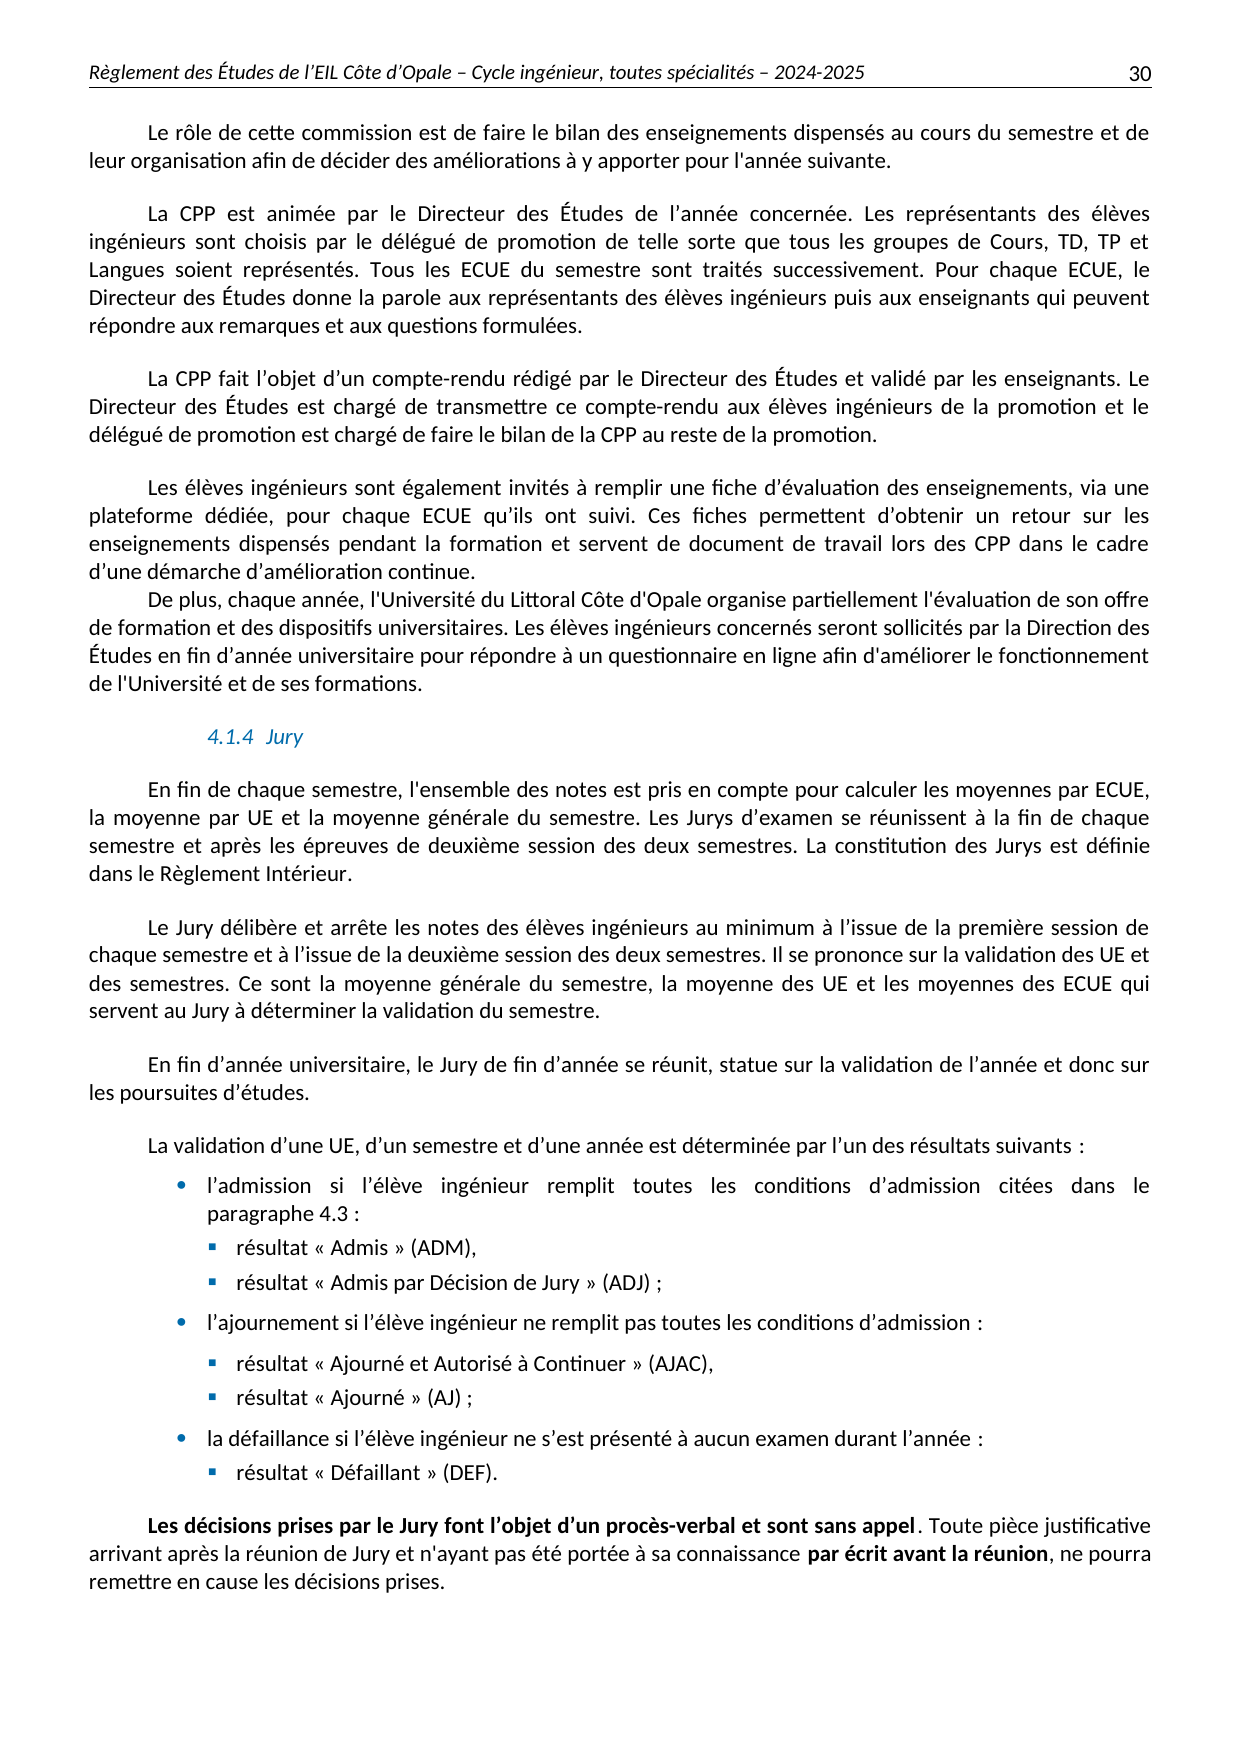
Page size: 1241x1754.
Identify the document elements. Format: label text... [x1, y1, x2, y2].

text Le rôle de cette commission est de faire le bilan des enseignements dispensés au cours du semestre et de leur organisation afin de décider des améliorations à y apporter pour l'année suivante. [89, 118, 1152, 174]
list résultat « Admis par Décision de Jury » (ADJ) ; [207, 1268, 1152, 1296]
list résultat « Défaillant » (DEF). [207, 1458, 1152, 1486]
subtitle Jury [207, 722, 1152, 751]
text En fin de chaque semestre, l'ensemble des notes est pris en compte pour calculer les moyennes par ECUE, la moyenne par UE et la moyenne générale du semestre. Les Jurys d’examen se réunissent à la fin de chaque semestre et après les épreuves de deuxième session des deux semestres. La constitution des Jurys est définie dans le Règlement Intérieur. [89, 776, 1152, 888]
text Les décisions prises par le Jury font l’objet d’un procès-verbal et sont sans appel. Toute pièce justificative arrivant après la réunion de Jury et n'ayant pas été portée à sa connaissance par écrit avant la réunion, ne pourra remettre en cause les décisions prises. [89, 1511, 1152, 1595]
text Le Jury délibère et arrête les notes des élèves ingénieurs au minimum à l’issue de la première session de chaque semestre et à l’issue de la deuxième session des deux semestres. Il se prononce sur la validation des UE et des semestres. Ce sont la moyenne générale du semestre, la moyenne des UE et les moyennes des ECUE qui servent au Jury à déterminer la validation du semestre. [89, 913, 1152, 1025]
text De plus, chaque année, l'Université du Littoral Côte d'Opale organise partiellement l'évaluation de son offre de formation et des dispositifs universitaires. Les élèves ingénieurs concernés seront sollicités par la Direction des Études en fin d’année universitaire pour répondre à un questionnaire en ligne afin d'améliorer le fonctionnement de l'Université et de ses formations. [89, 585, 1152, 697]
text La validation d’une UE, d’un semestre et d’une année est déterminée par l’un des résultats suivants : [89, 1131, 1152, 1159]
text La CPP est animée par le Directeur des Études de l’année concernée. Les représentants des élèves ingénieurs sont choisis par le délégué de promotion de telle sorte que tous les groupes de Cours, TD, TP et Langues soient représentés. Tous les ECUE du semestre sont traités successivement. Pour chaque ECUE, le Directeur des Études donne la parole aux représentants des élèves ingénieurs puis aux enseignants qui peuvent répondre aux remarques et aux questions formulées. [89, 199, 1152, 339]
list résultat « Ajourné » (AJ) ; [207, 1383, 1152, 1411]
list l’admission si l’élève ingénieur remplit toutes les conditions d’admission citées dans le paragraphe 4.3 : [177, 1171, 1152, 1227]
list la défaillance si l’élève ingénieur ne s’est présenté à aucun examen durant l’année : [177, 1424, 1152, 1452]
text La CPP fait l’objet d’un compte-rendu rédigé par le Directeur des Études et validé par les enseignants. Le Directeur des Études est chargé de transmettre ce compte-rendu aux élèves ingénieurs de la promotion et le délégué de promotion est chargé de faire le bilan de la CPP au reste de la promotion. [89, 364, 1152, 448]
text Les élèves ingénieurs sont également invités à remplir une fiche d’évaluation des enseignements, via une plateforme dédiée, pour chaque ECUE qu’ils ont suivi. Ces fiches permettent d’obtenir un retour sur les enseignements dispensés pendant la formation et servent de document de travail lors des CPP dans le cadre d’une démarche d’amélioration continue. [89, 473, 1152, 585]
text En fin d’année universitaire, le Jury de fin d’année se réunit, statue sur la validation de l’année et donc sur les poursuites d’études. [89, 1050, 1152, 1106]
list résultat « Ajourné et Autorisé à Continuer » (AJAC), [207, 1349, 1152, 1377]
list résultat « Admis » (ADM), [207, 1233, 1152, 1262]
list l’ajournement si l’élève ingénieur ne remplit pas toutes les conditions d’admission : [177, 1308, 1152, 1336]
